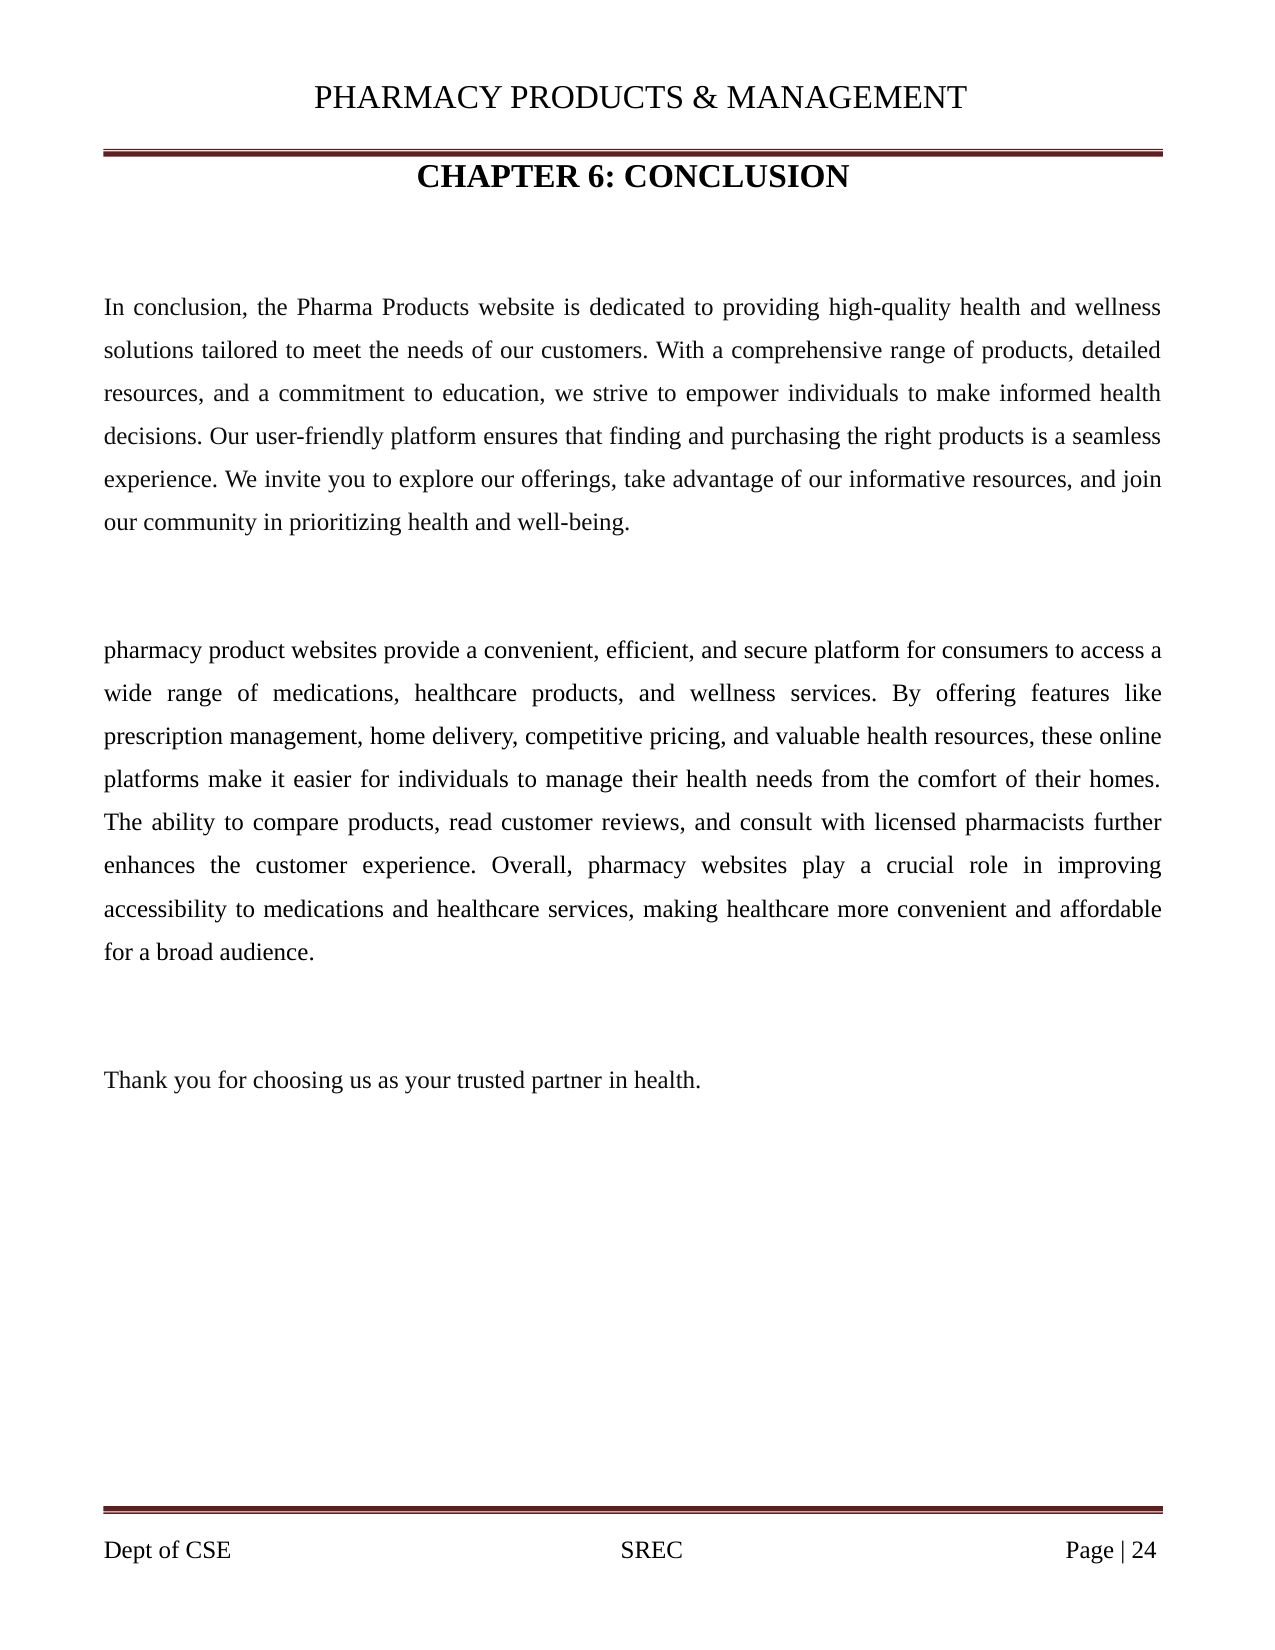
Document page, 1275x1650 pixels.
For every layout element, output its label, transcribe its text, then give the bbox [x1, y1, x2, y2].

text CHAPTER 6: CONCLUSION [103, 157, 1163, 195]
text In conclusion, the Pharma Products website is dedicated to providing high-quality health and wellness solutions tailored to meet the needs of our customers. With a comprehensive range of products, detailed resources, and a commitment to education, we strive to empower individuals to make informed health decisions. Our user-friendly platform ensures that finding and purchasing the right products is a seamless experience. We invite you to explore our offerings, take advantage of our informative resources, and join our community in prioritizing health and well-being. [103, 292, 1163, 536]
text Thank you for choosing us as your trusted partner in health. [103, 1065, 1163, 1093]
text pharmacy product websites provide a convenient, efficient, and secure platform for consumers to access a wide range of medications, healthcare products, and wellness services. By offering features like prescription management, home delivery, competitive pricing, and valuable health resources, these online platforms make it easier for individuals to manage their health needs from the comfort of their homes. The ability to compare products, read customer reviews, and consult with licensed pharmacists further enhances the customer experience. Overall, pharmacy websites play a crucial role in improving accessibility to medications and healthcare services, making healthcare more convenient and affordable for a broad audience. [103, 635, 1163, 966]
